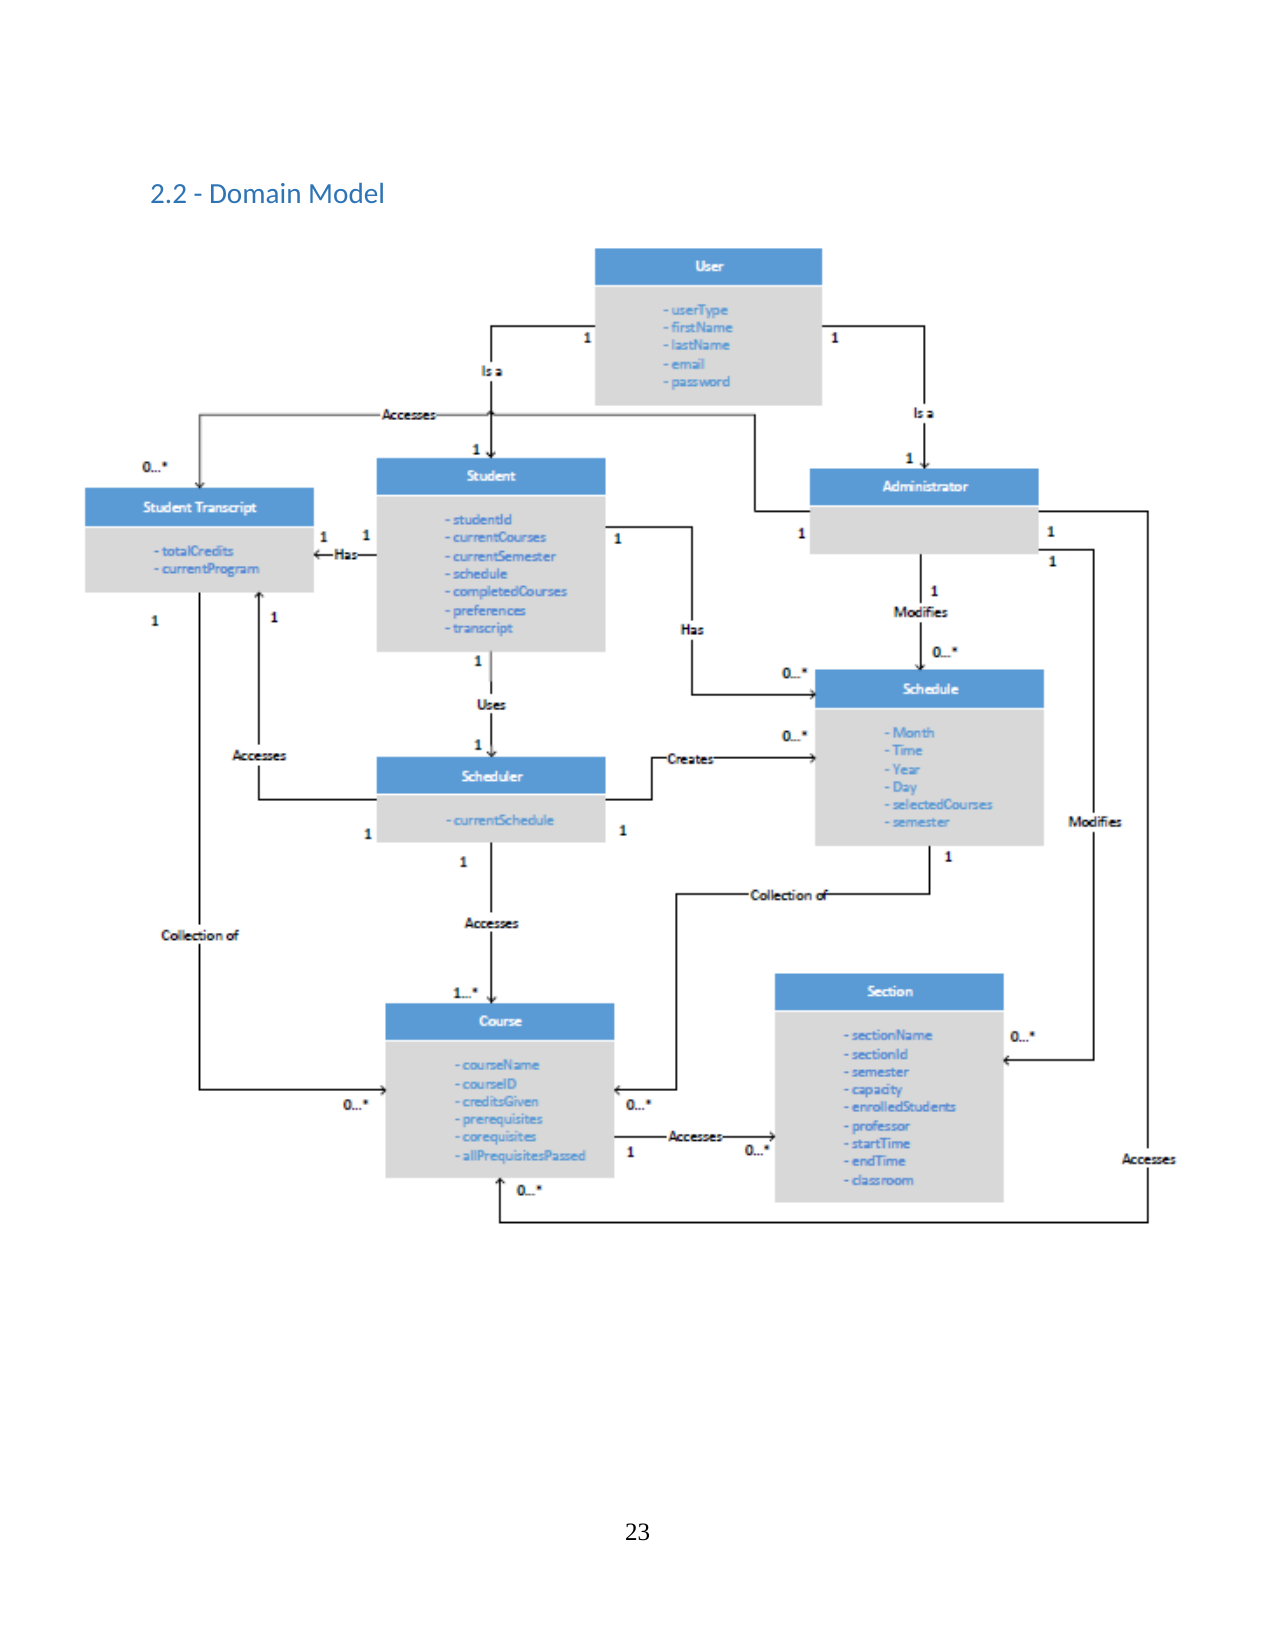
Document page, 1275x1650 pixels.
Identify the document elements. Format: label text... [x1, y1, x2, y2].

picture [75, 241, 1198, 1250]
text 2.2 - Domain Model [150, 175, 1125, 211]
